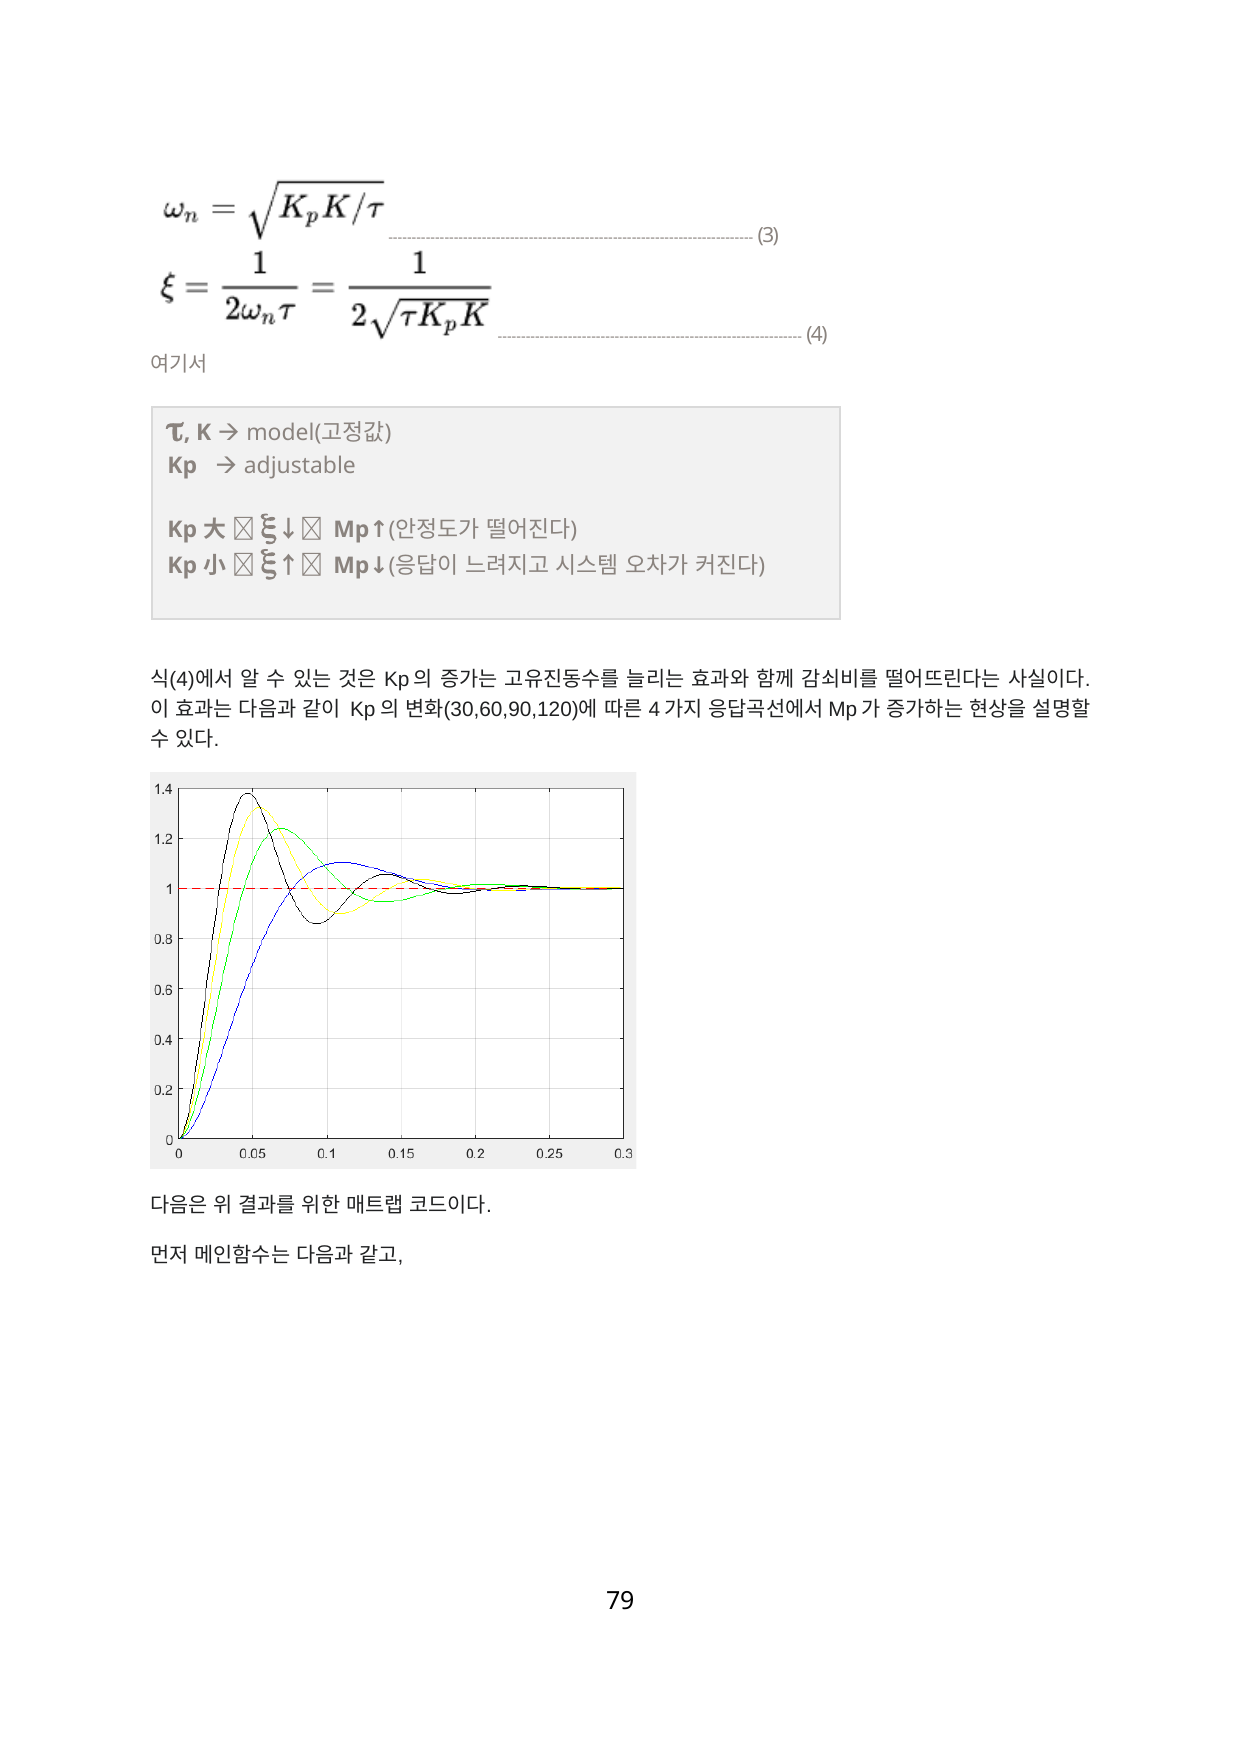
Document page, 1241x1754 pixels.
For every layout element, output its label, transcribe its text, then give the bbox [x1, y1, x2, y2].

text 먼저 메인함수는 다음과 같고, [150, 1239, 1090, 1269]
text 여기서 [150, 347, 1090, 377]
picture [150, 772, 637, 1169]
text ------------------------------------------------------------------------------ (3) [150, 177, 1090, 249]
picture [153, 248, 498, 342]
text 다음은 위 결과를 위한 매트랩 코드이다. [150, 1188, 1090, 1219]
picture [153, 177, 389, 243]
text 식(4)에서 알 수 있는 것은 Kp의 증가는 고유진동수를 늘리는 효과와 함께 감쇠비를 떨어뜨린다는 사실이다. 이 효과는 다음과 같이 Kp의 변화(30,60,90,120)에 따른 4가지 응답곡선에서 Mp가 증가하는 현상을 설명할 수 있다. [150, 662, 1090, 752]
